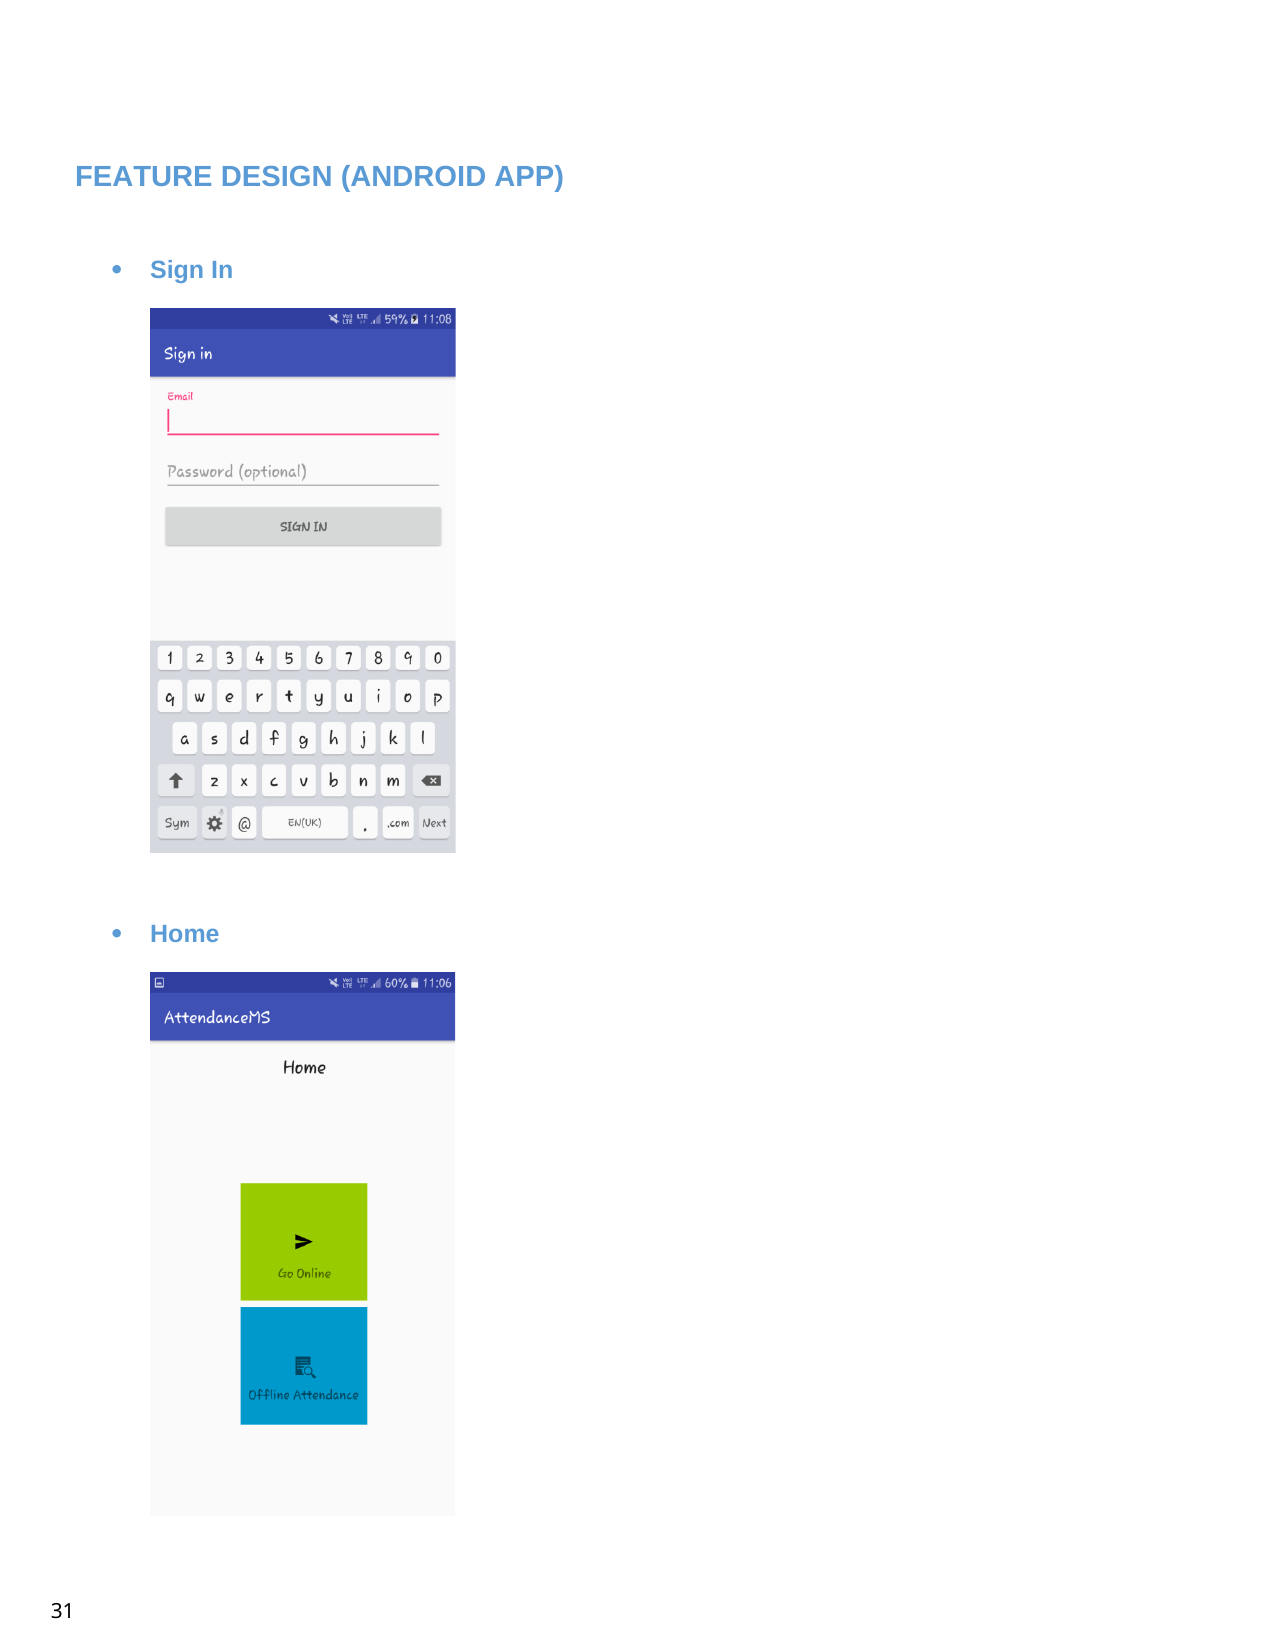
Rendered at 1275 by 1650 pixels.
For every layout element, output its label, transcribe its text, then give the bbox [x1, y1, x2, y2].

subtitle Feature Design (Android app) [75, 159, 1200, 193]
picture [150, 972, 456, 1516]
picture [150, 308, 456, 853]
subtitle Sign In [112, 255, 1200, 284]
subtitle Home [112, 919, 1200, 948]
